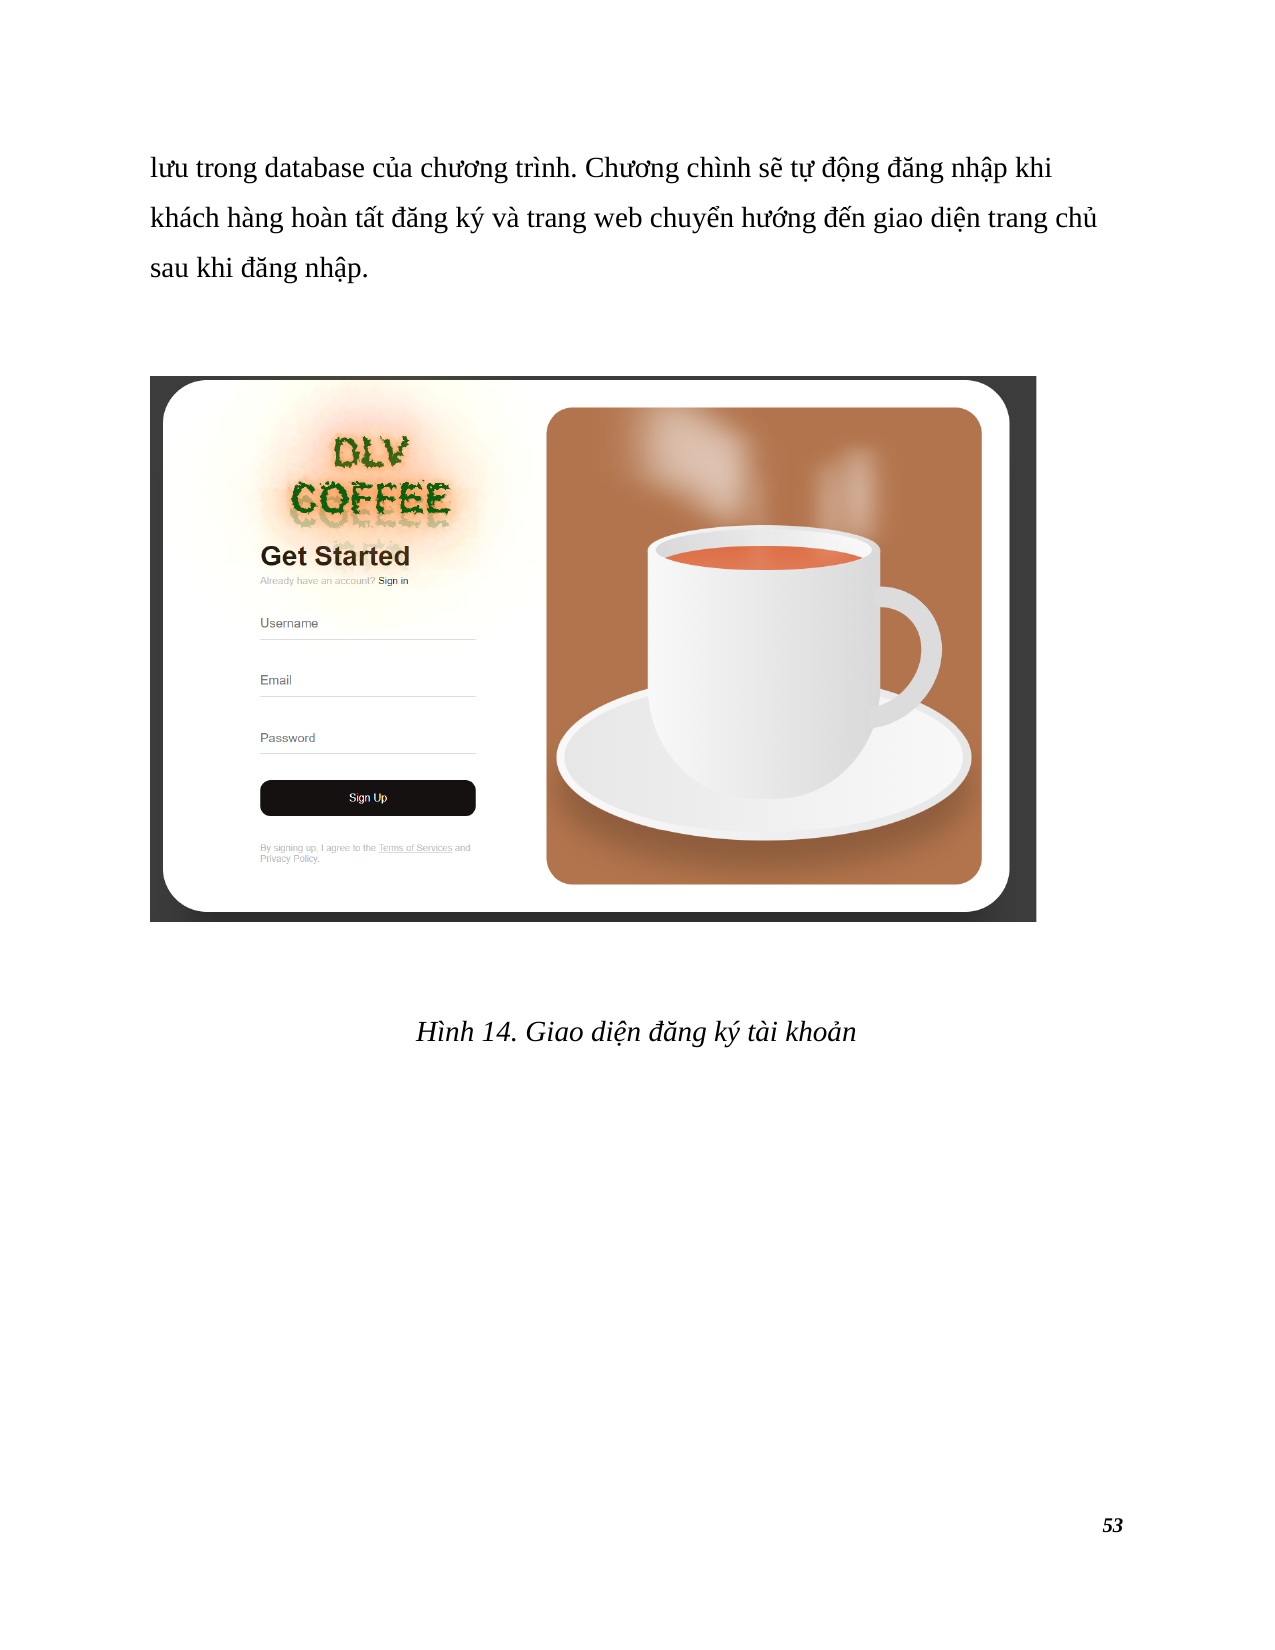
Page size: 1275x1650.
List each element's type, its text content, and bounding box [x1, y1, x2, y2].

picture [150, 376, 1037, 922]
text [150, 150, 1125, 284]
